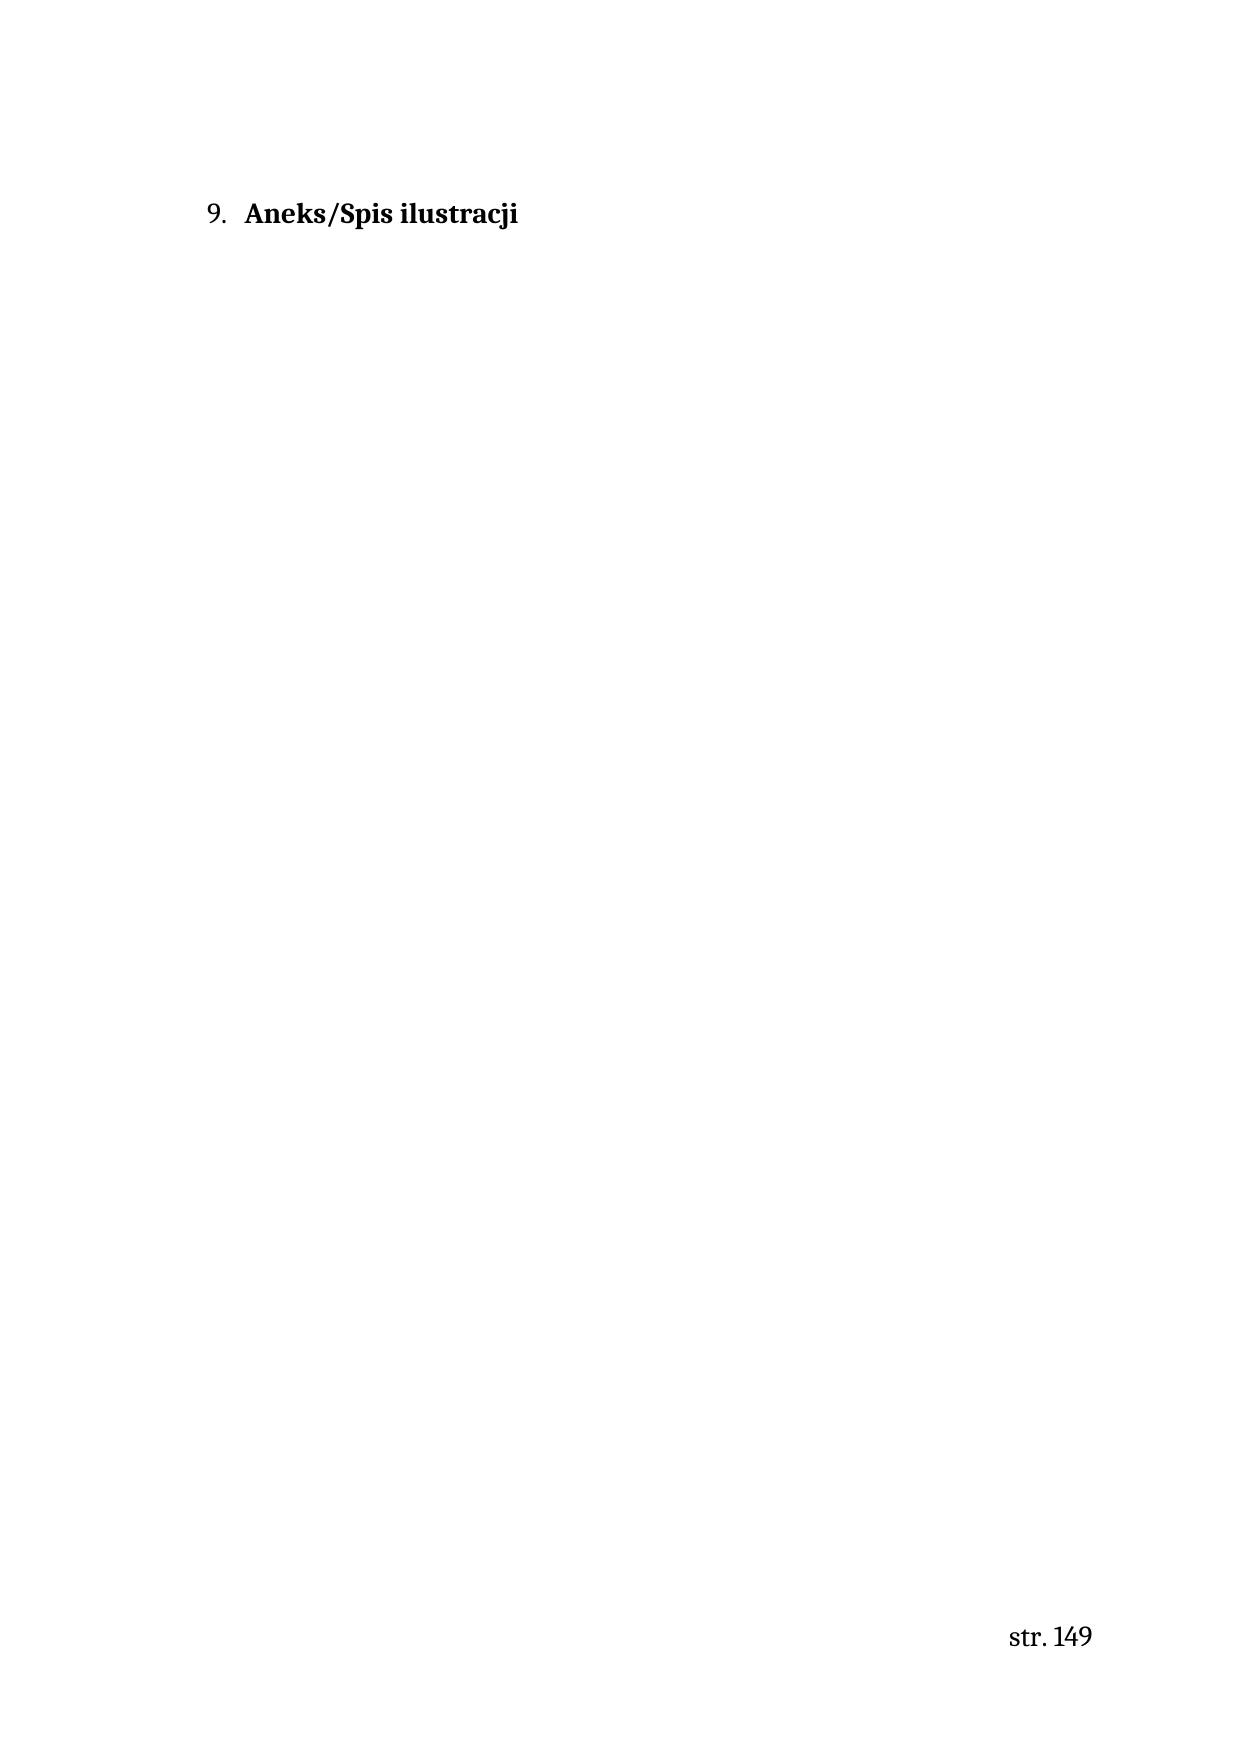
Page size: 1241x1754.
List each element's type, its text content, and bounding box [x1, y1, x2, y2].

subtitle Aneks/Spis ilustracji [207, 198, 1092, 231]
